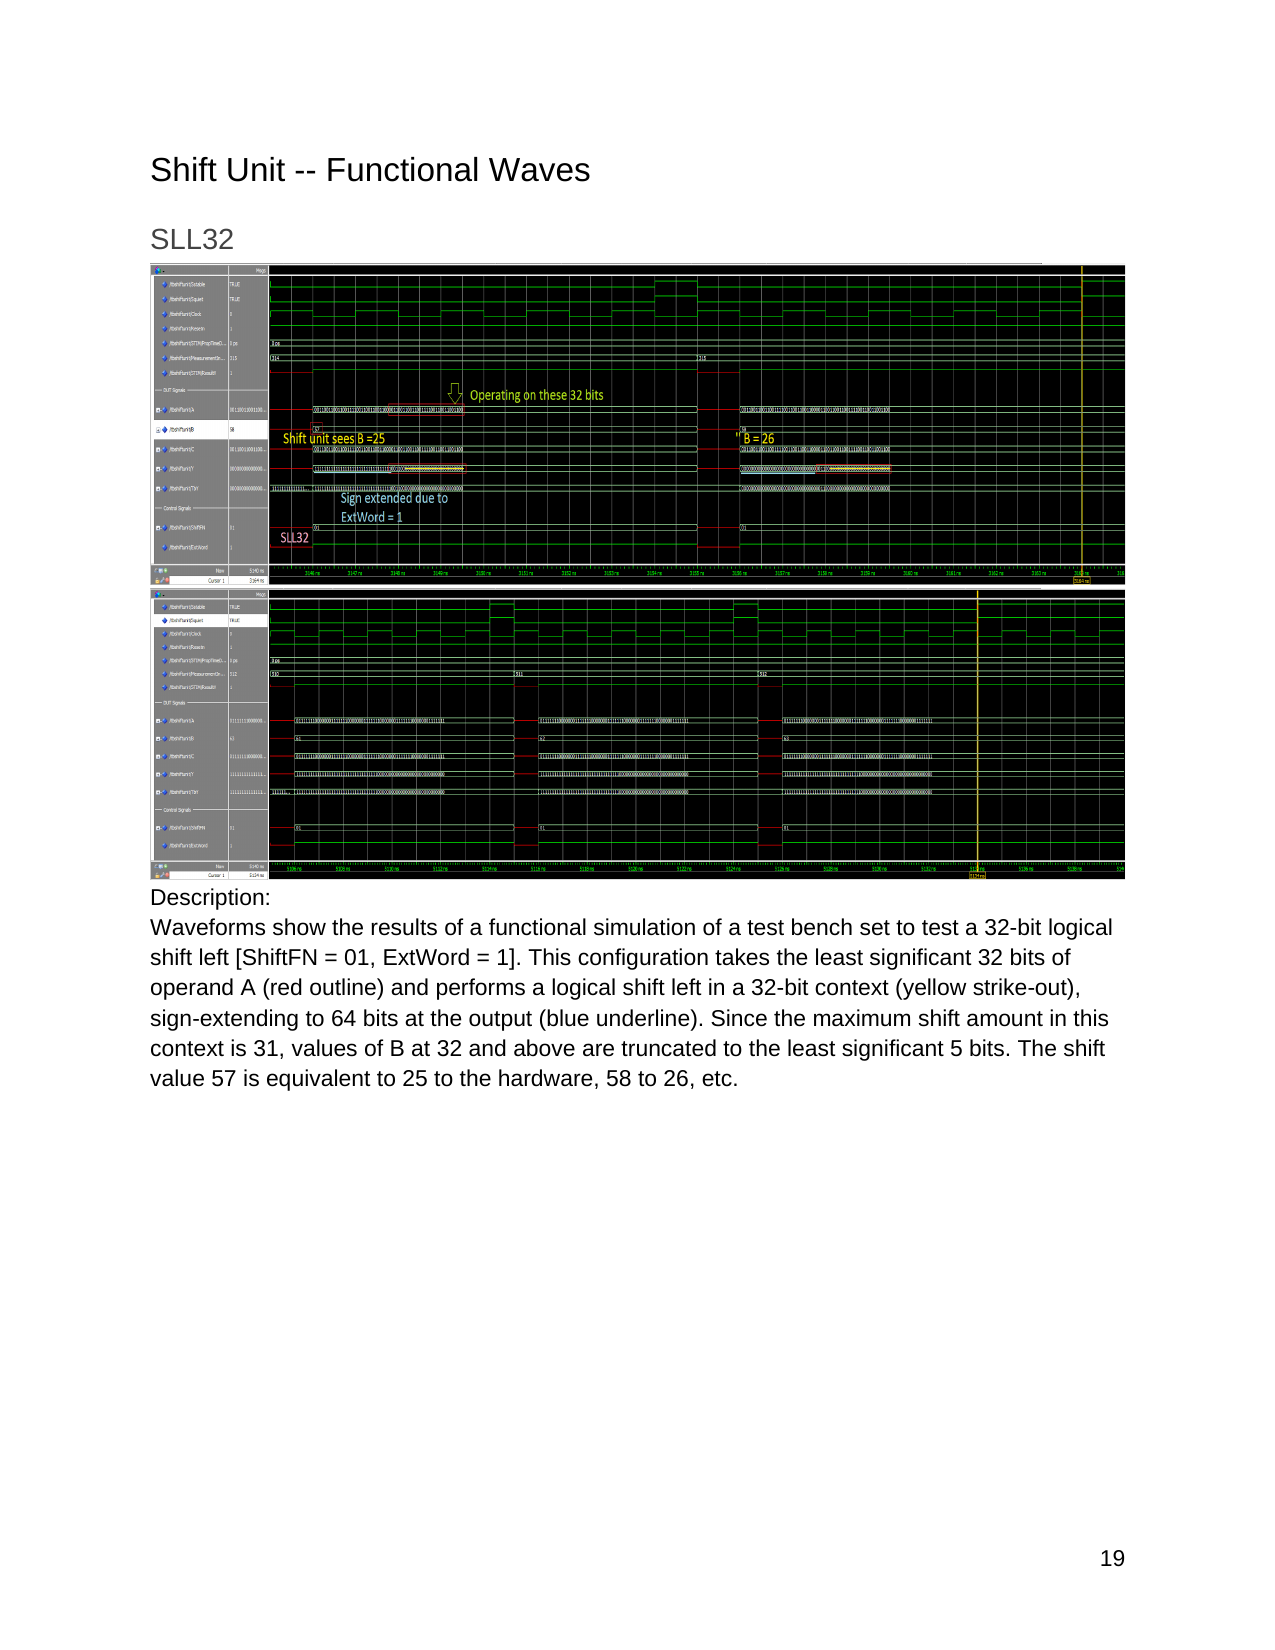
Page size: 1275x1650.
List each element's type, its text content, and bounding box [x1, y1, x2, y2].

picture [150, 588, 1125, 880]
subtitle SLL32 [150, 222, 1125, 255]
text Description: [150, 884, 1125, 910]
text Waveforms show the results of a functional simulation of a test bench set to test a 32-bit logical shift left [ShiftFN = 01, ExtWord = 1]. This configuration takes the least significant 32 bits of operand A (red outline) and performs a logical shift left in a 32-bit context (yellow strike-out), sign-extending to 64 bits at the output (blue underline). Since the maximum shift amount in this context is 31, values of B at 32 and above are truncated to the least significant 5 bits. The shift value 57 is equivalent to 25 to the hardware, 58 to 26, etc. [150, 914, 1125, 1091]
picture [150, 263, 1125, 585]
subtitle Shift Unit -- Functional Waves [150, 150, 1125, 188]
